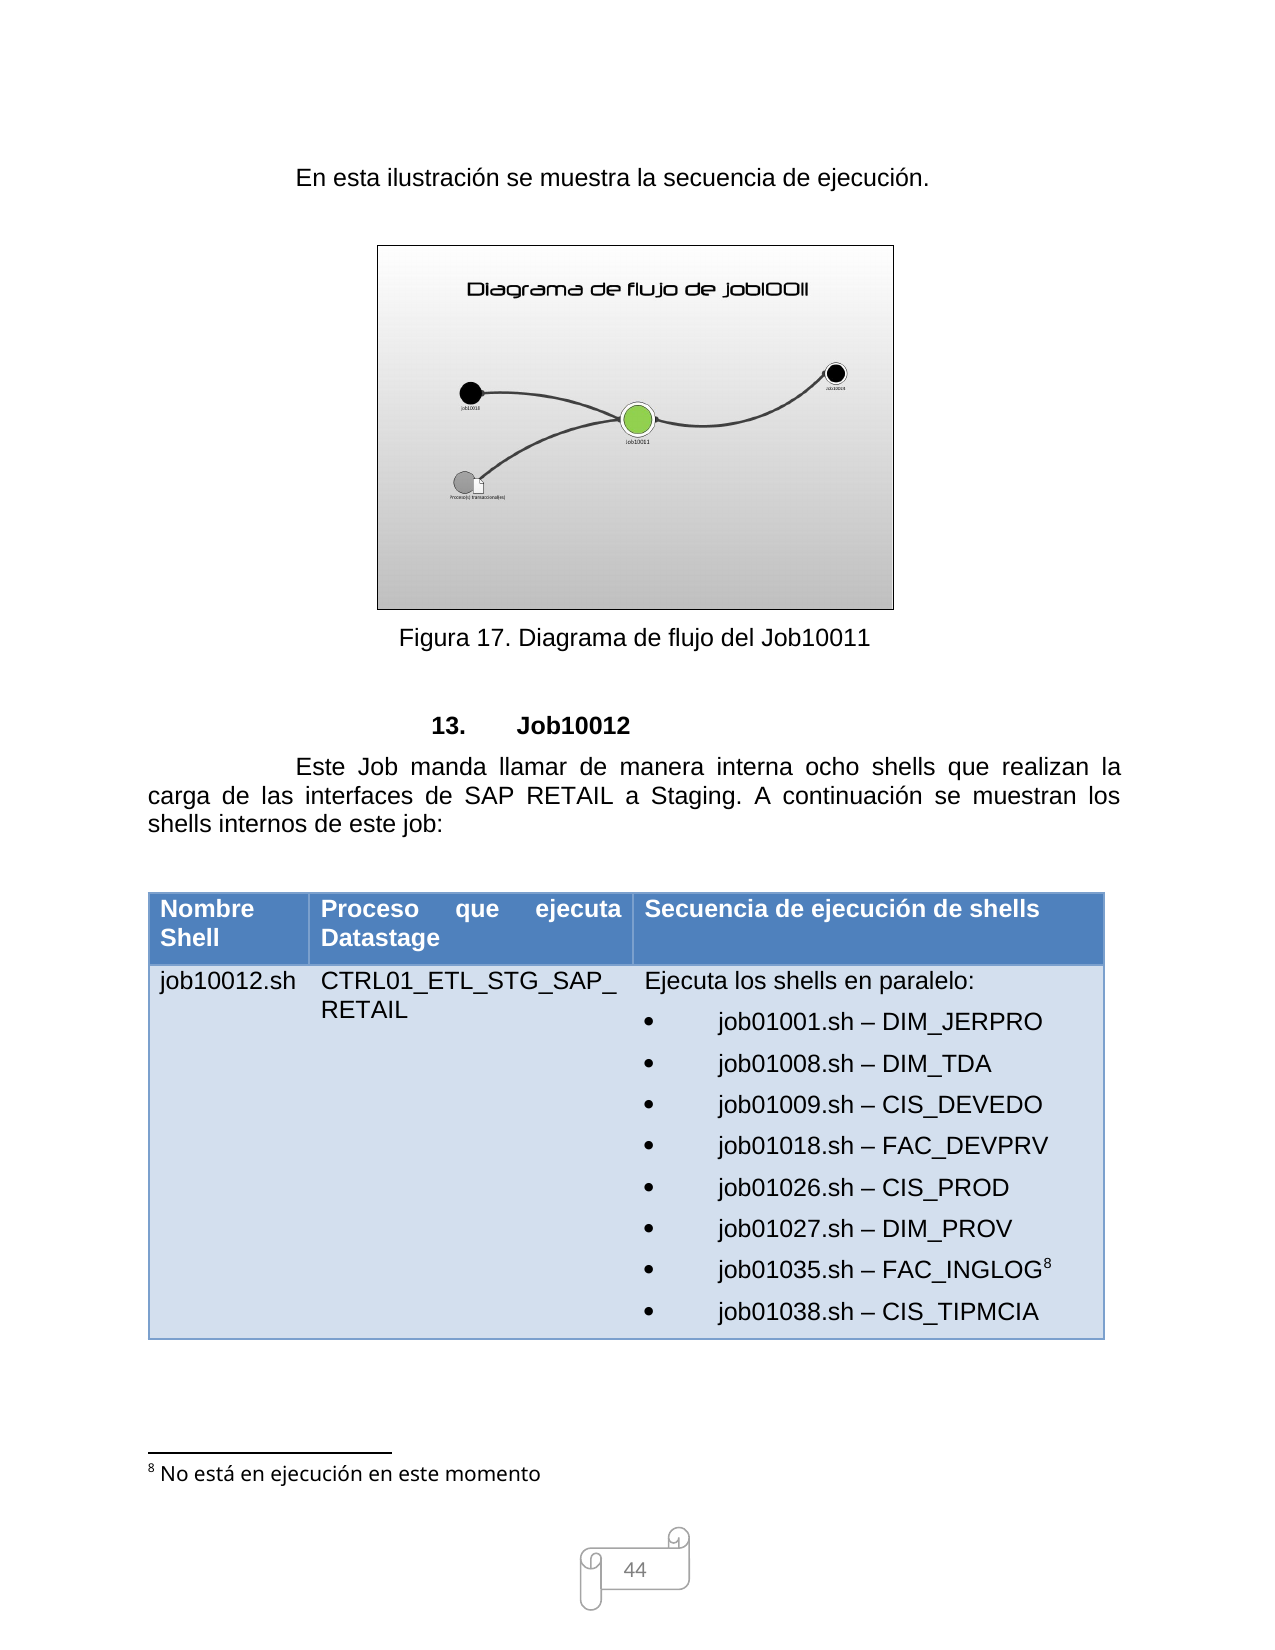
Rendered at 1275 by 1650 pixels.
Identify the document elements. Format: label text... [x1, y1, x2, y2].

table_cell job10012.sh [150, 966, 309, 1338]
table_header Secuencia de ejecución de shells [634, 894, 1103, 964]
table_cell CTRL01_ETL_STG_SAP_RETAIL [309, 966, 633, 1338]
text Figura 17. Diagrama de flujo del Job10011 [148, 622, 1122, 651]
text En esta ilustración se muestra la secuencia de ejecución. [148, 162, 1122, 191]
text Este Job manda llamar de manera interna ocho shells que realizan la carga de las interfaces de SAP RETAIL a Staging. A continuación se muestran los shells internos de este job: [148, 752, 1122, 838]
table_cell Ejecuta los shells en paralelo: job01001.sh – DIM_JERPRO job01008.sh – DIM_TDA job01009.sh – CIS_DEVEDO job01018.sh – FAC_DEVPRV job01026.sh – CIS_PROD job01027.sh – DIM_PROV job01035.sh – FAC_INGLOG job01038.sh – CIS_TIPMCIA [633, 966, 1103, 1338]
subtitle Job10012 [283, 711, 1122, 739]
table_header Nombre Shell [150, 894, 308, 964]
table_header Proceso que ejecuta Datastage [310, 894, 632, 964]
picture [378, 246, 893, 609]
